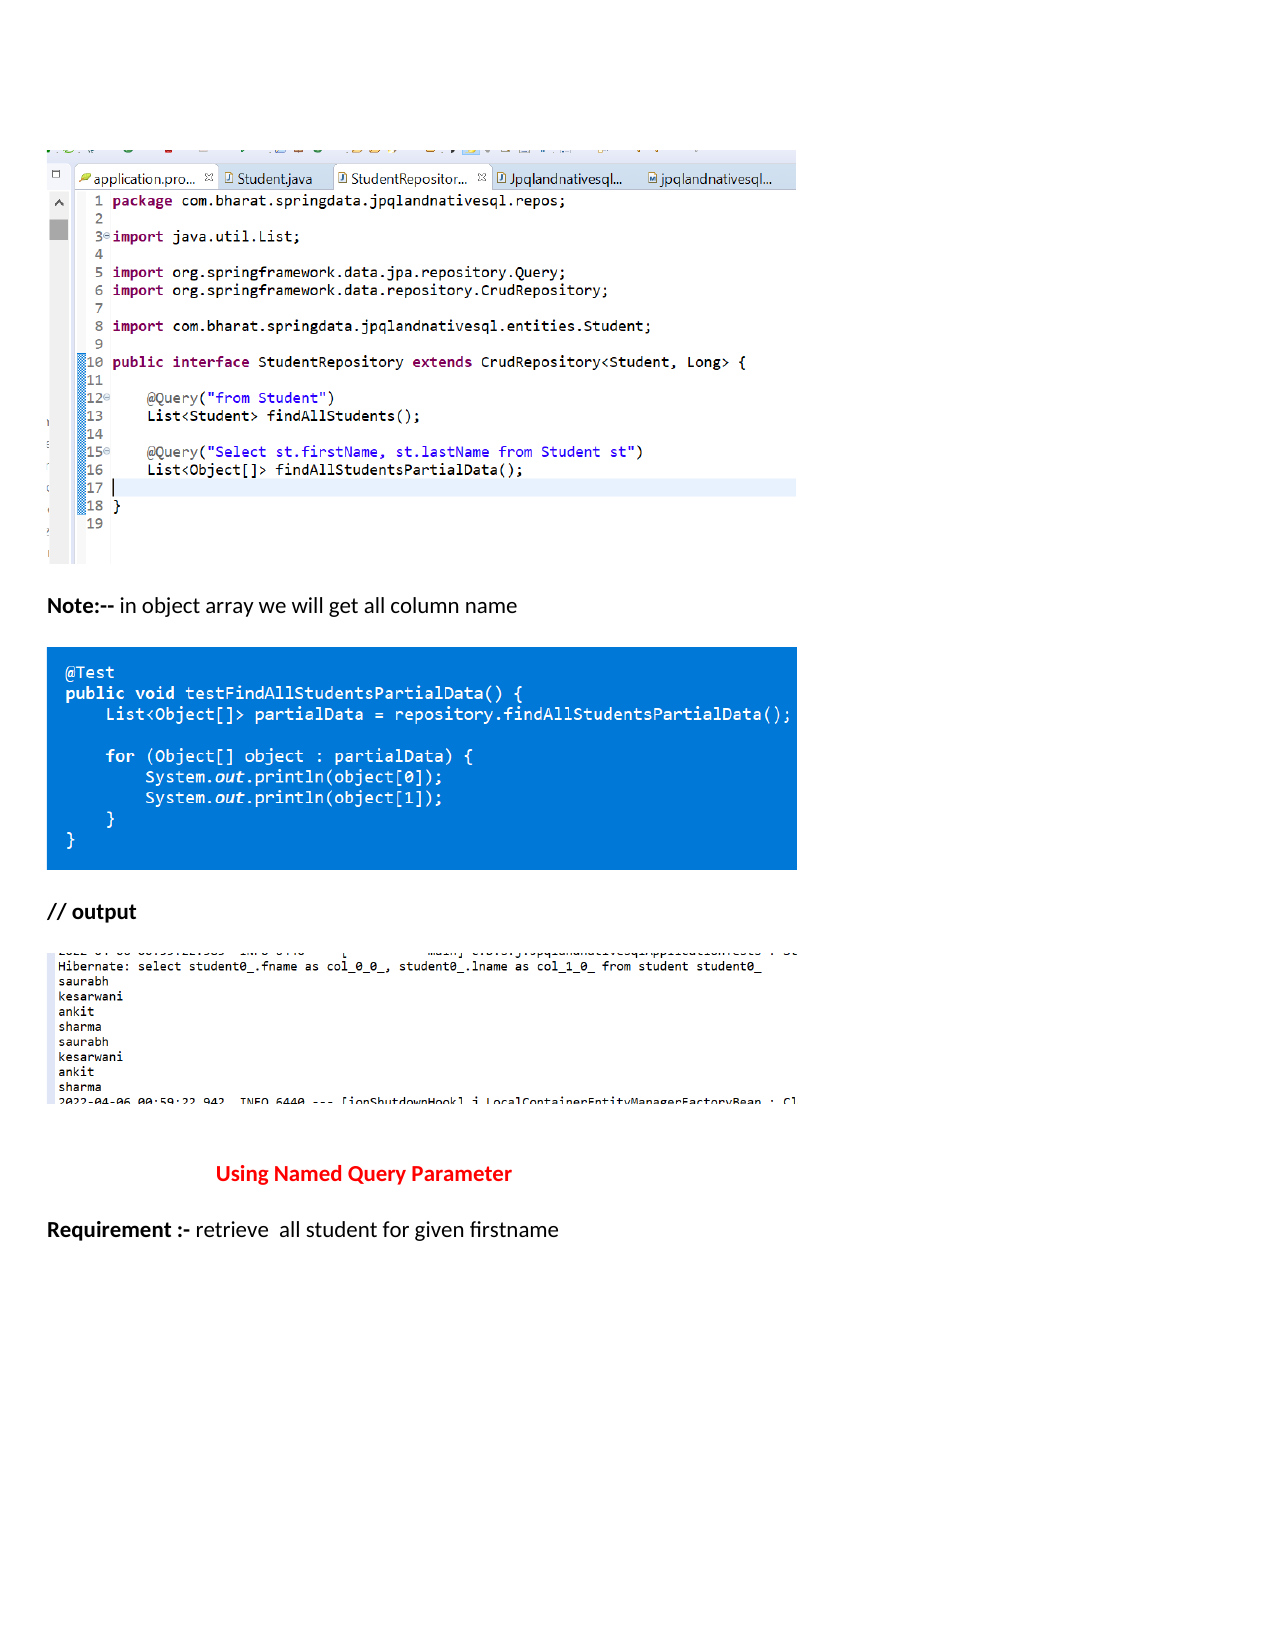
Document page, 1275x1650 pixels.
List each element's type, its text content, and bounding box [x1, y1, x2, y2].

picture [46, 150, 796, 564]
text Note:-- in object array we will get all column name [47, 592, 1219, 619]
text Using Named Query Parameter [216, 1159, 1219, 1188]
text // output [47, 897, 1219, 926]
text Requirement :- retrieve all student for given firstname [47, 1216, 1219, 1244]
picture [46, 647, 797, 870]
picture [46, 953, 798, 1104]
